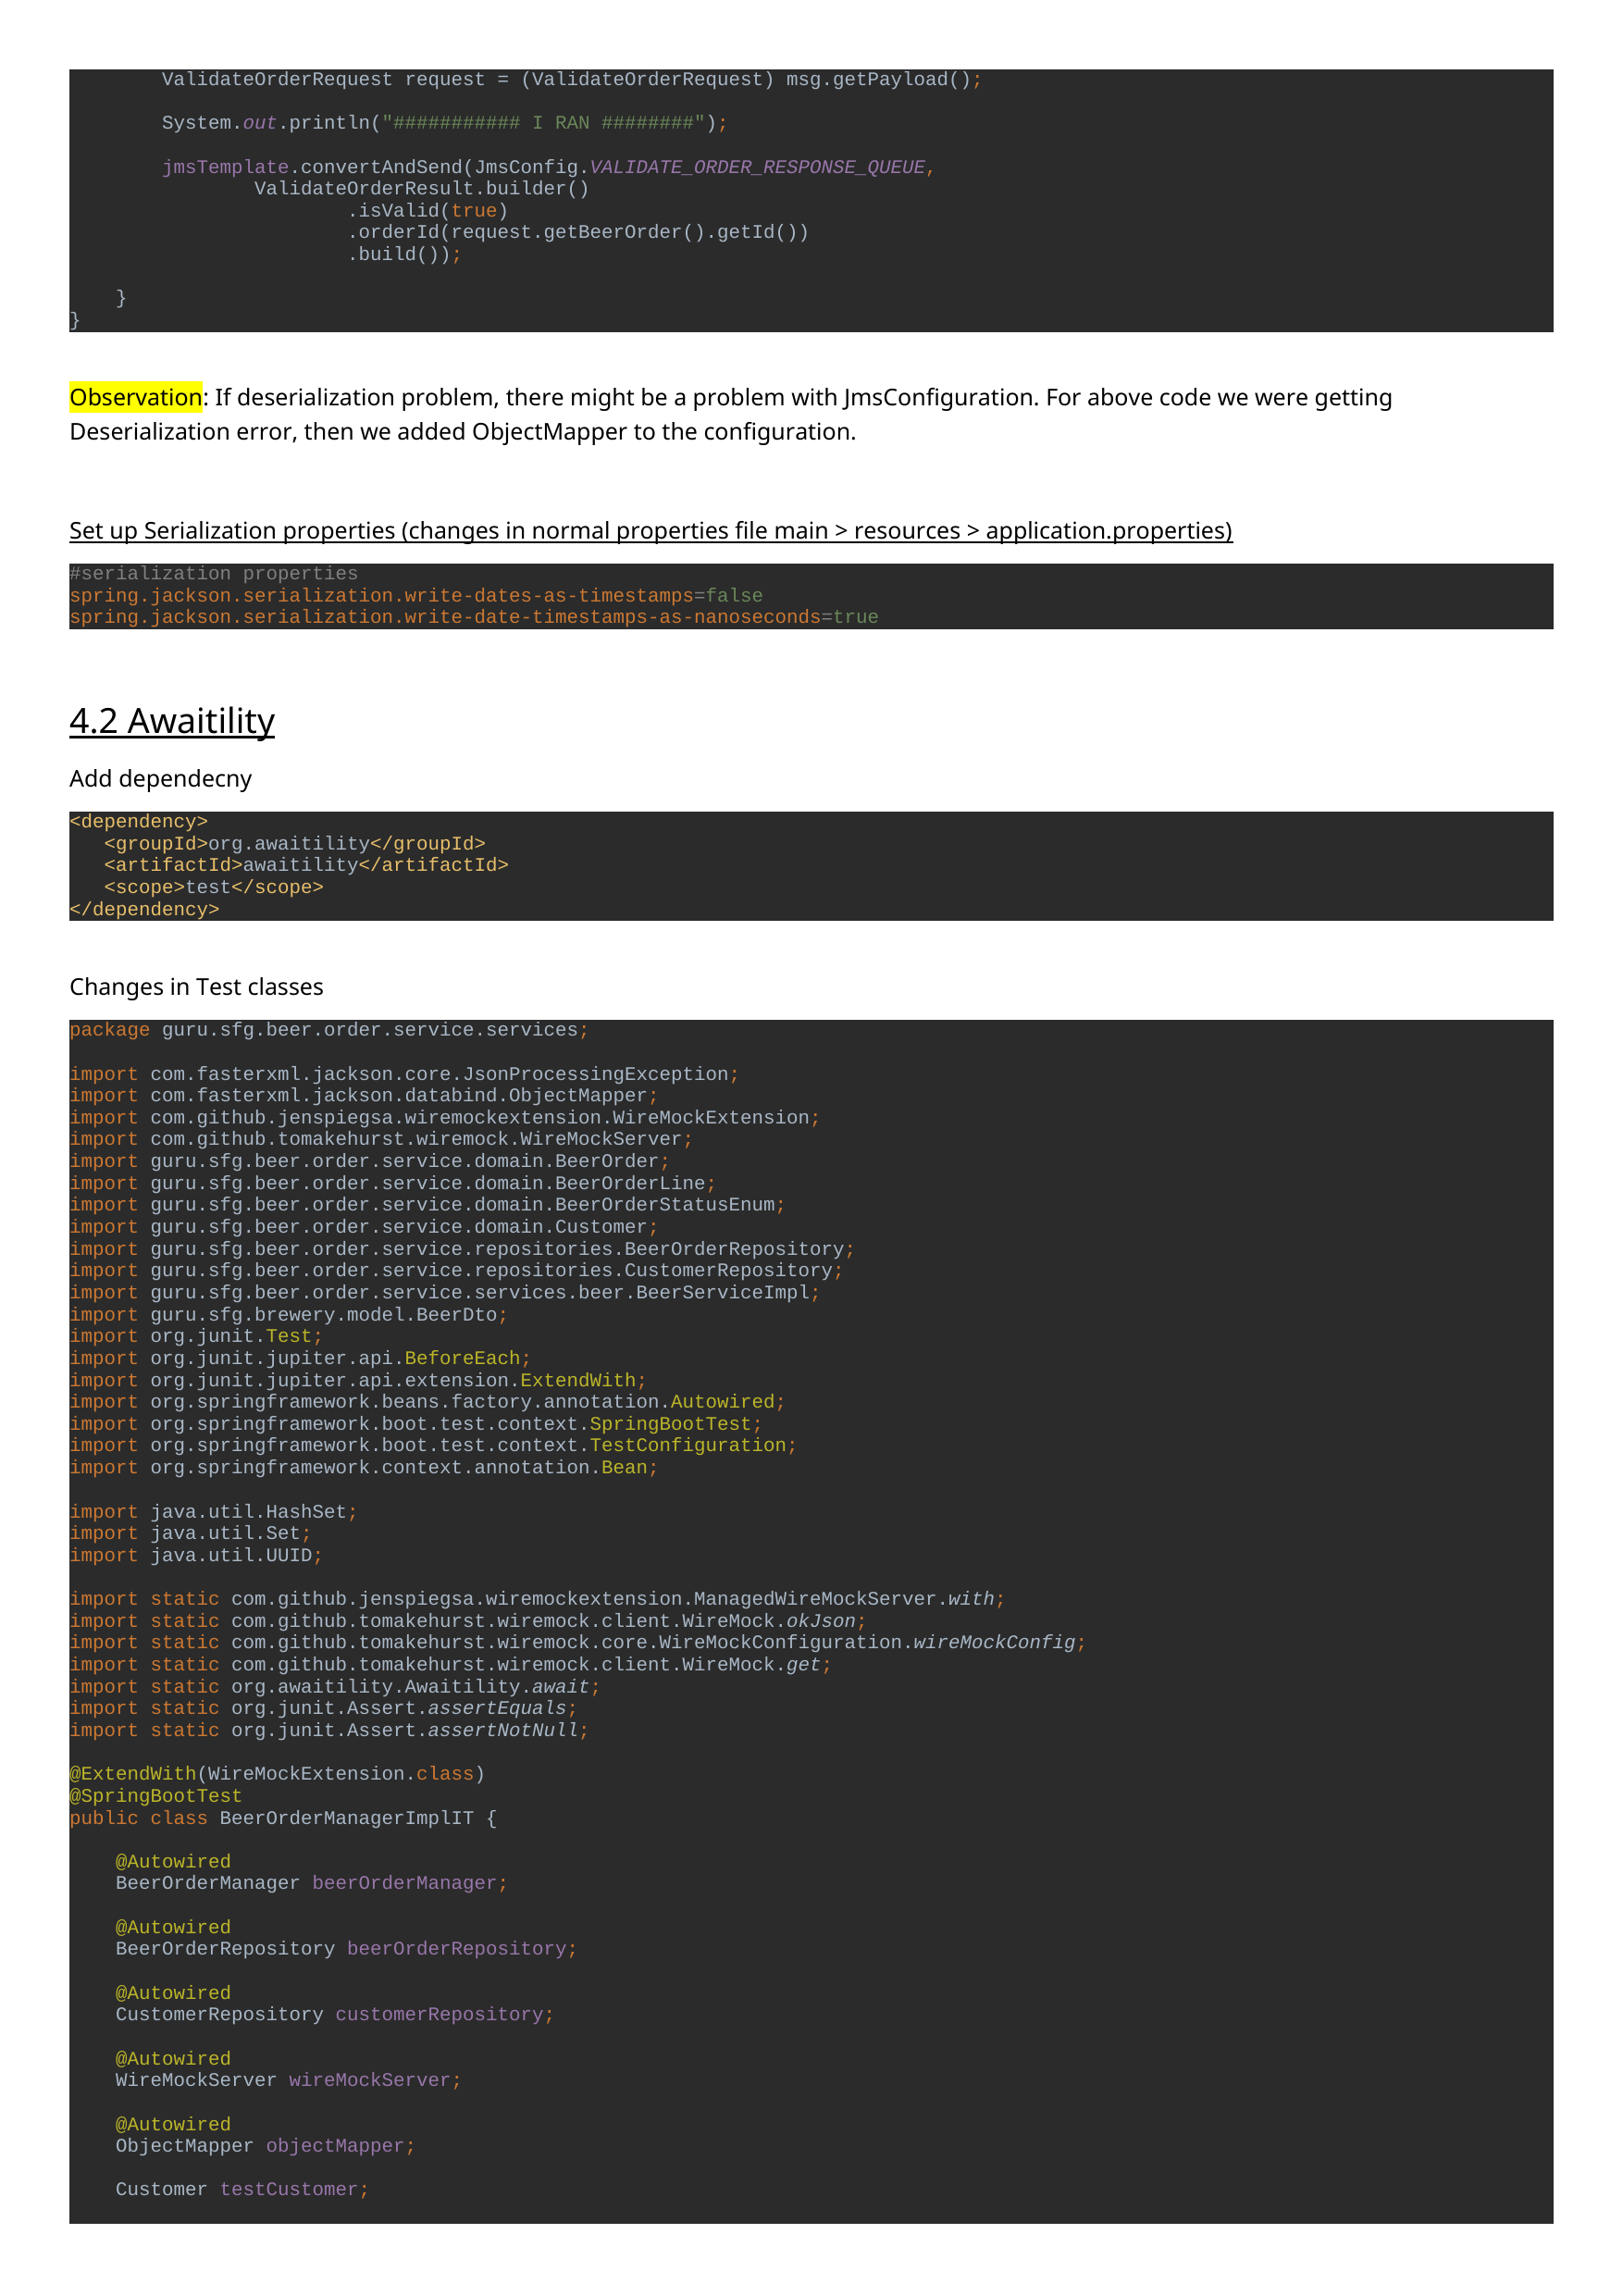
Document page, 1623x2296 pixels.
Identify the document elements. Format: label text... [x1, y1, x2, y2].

text Observation: If deserialization problem, there might be a problem with JmsConfiguration. For above code we were getting Deserialization error, then we added ObjectMapper to the configuration. [69, 381, 1554, 447]
text 4.2 Awaitility [69, 696, 1554, 743]
text #serialization properties spring.jackson.serialization.write-dates-as-timestamps=false spring.jackson.serialization.write-date-timestamps-as-nanoseconds=true [69, 564, 1554, 629]
text <dependency> <groupId>org.awaitility</groupId> <artifactId>awaitility</artifactId> <scope>test</scope> </dependency> [69, 812, 1554, 921]
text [69, 69, 1554, 332]
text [69, 1020, 1554, 2224]
text Set up Serialization properties (changes in normal properties file main > resources > application.properties) [69, 515, 1554, 546]
text Changes in Test classes [69, 971, 1554, 1002]
text Add dependecny [69, 763, 1554, 794]
